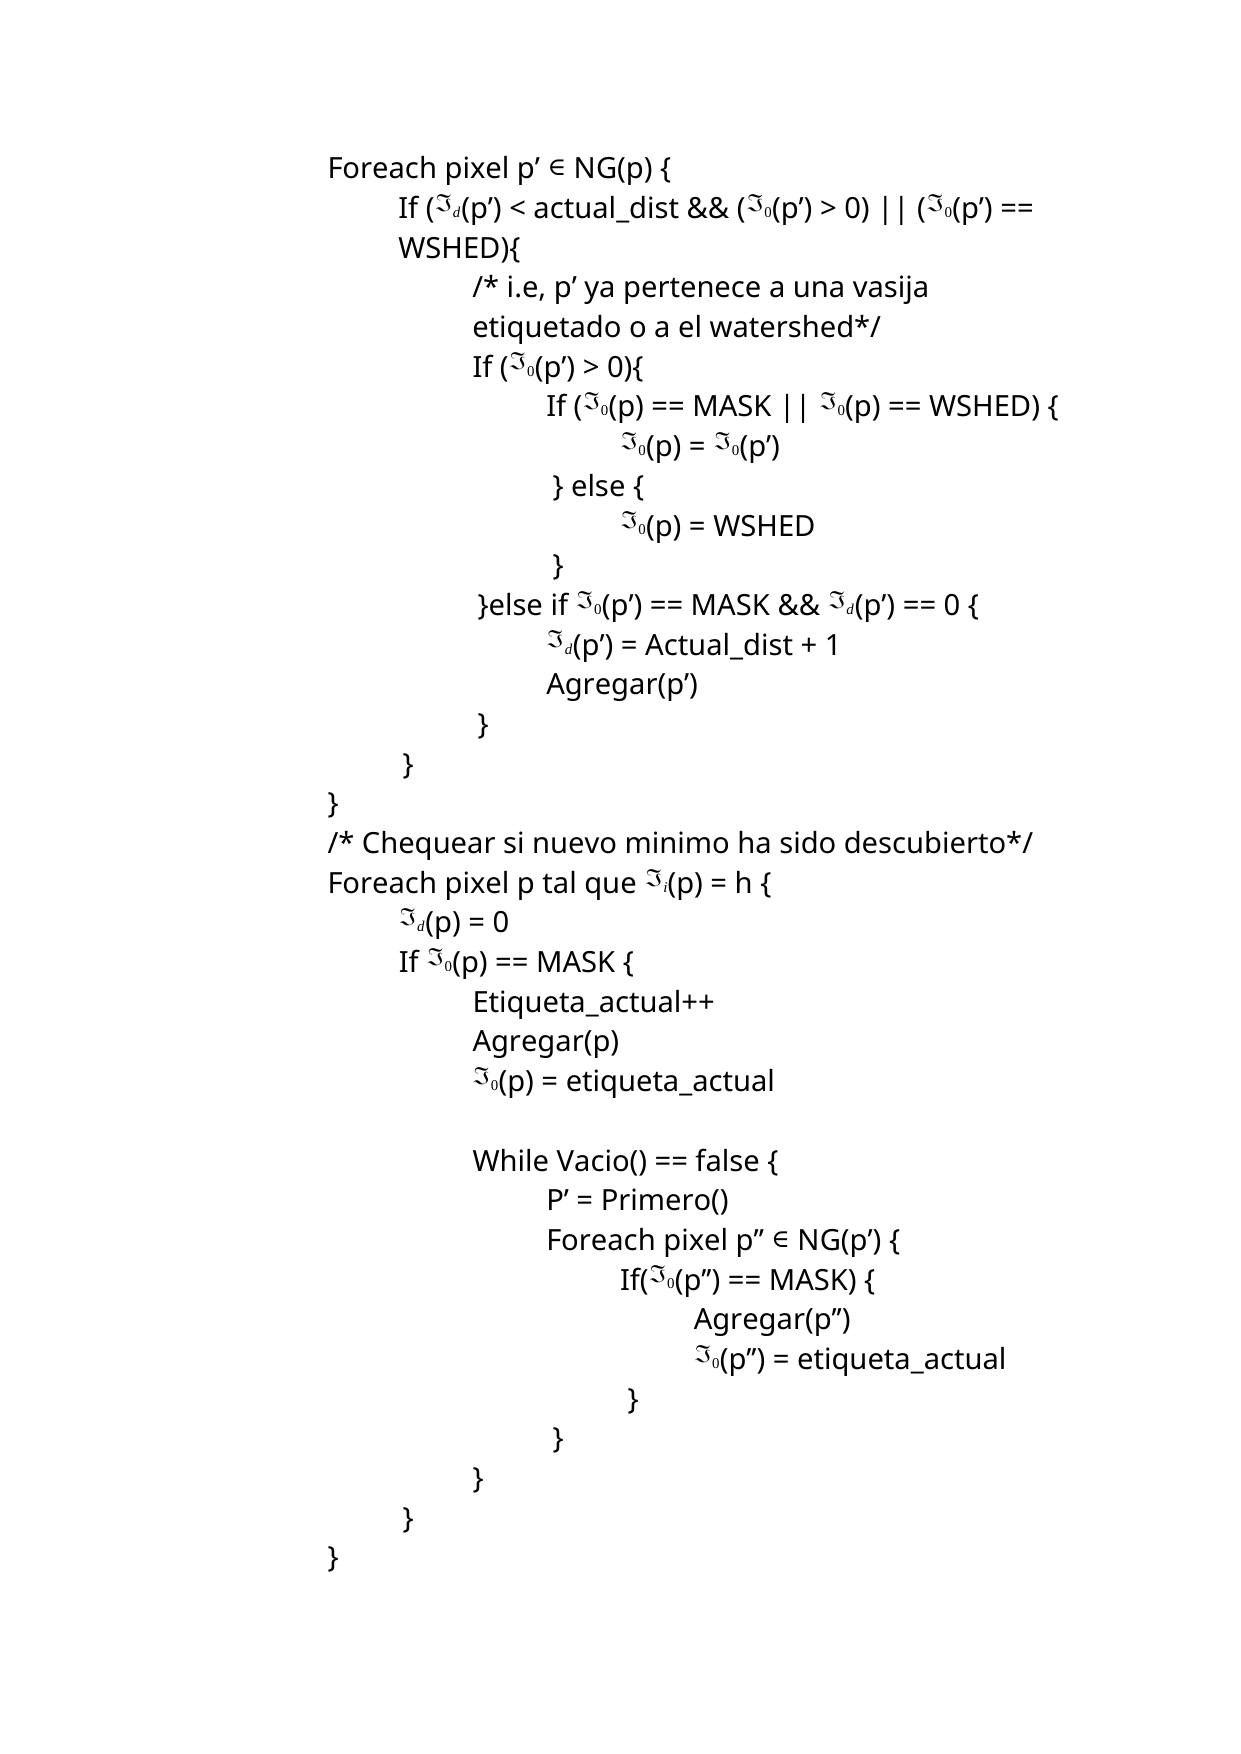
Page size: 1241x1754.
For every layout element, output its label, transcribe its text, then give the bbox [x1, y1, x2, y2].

text } [327, 1457, 1063, 1497]
text If ((p’) > 0){ [327, 346, 1063, 386]
text Agregar(p) [327, 1021, 1063, 1060]
text P’ = Primero() [327, 1179, 1063, 1219]
text If ((p’) < actual_dist && ((p’) > 0) || ((p’) == WSHED){ [398, 187, 1063, 267]
text If((p’’) == MASK) { [477, 1259, 1063, 1298]
text } [252, 783, 1063, 822]
text Agregar(p’’) [552, 1298, 1063, 1338]
text While Vacio() == false { [327, 1140, 1063, 1179]
text } [252, 1537, 1063, 1576]
text } [327, 743, 1063, 783]
text }else if (p’) == MASK && (p’) == 0 { [402, 584, 1063, 624]
text Foreach pixel p’ NG(p) { [252, 148, 1063, 187]
text Agregar(p’) [402, 663, 1063, 703]
text (p’’) = etiqueta_actual [552, 1338, 1063, 1378]
text } [327, 1497, 1063, 1537]
text } [477, 1418, 1063, 1457]
text (p) = 0 [252, 902, 1063, 941]
text } [402, 703, 1063, 743]
text Etiqueta_actual++ [327, 981, 1063, 1021]
text (p) = etiqueta_actual [327, 1060, 1063, 1100]
text /* Chequear si nuevo minimo ha sido descubierto*/ [252, 822, 1063, 862]
text (p’) = Actual_dist + 1 [402, 624, 1063, 663]
text /* i.e, p’ ya pertenece a una vasija etiquetado o a el watershed*/ [472, 267, 1063, 346]
text If (p) == MASK { [252, 941, 1063, 981]
text } else { [477, 465, 1063, 505]
text } [477, 544, 1063, 584]
text If ((p) == MASK || (p) == WSHED) { [477, 386, 1063, 425]
text (p) = (p’) [477, 425, 1063, 465]
text Foreach pixel p tal que (p) = h { [252, 862, 1063, 902]
text } [552, 1378, 1063, 1418]
text (p) = WSHED [477, 505, 1063, 544]
text Foreach pixel p’’ NG(p’) { [327, 1219, 1063, 1259]
